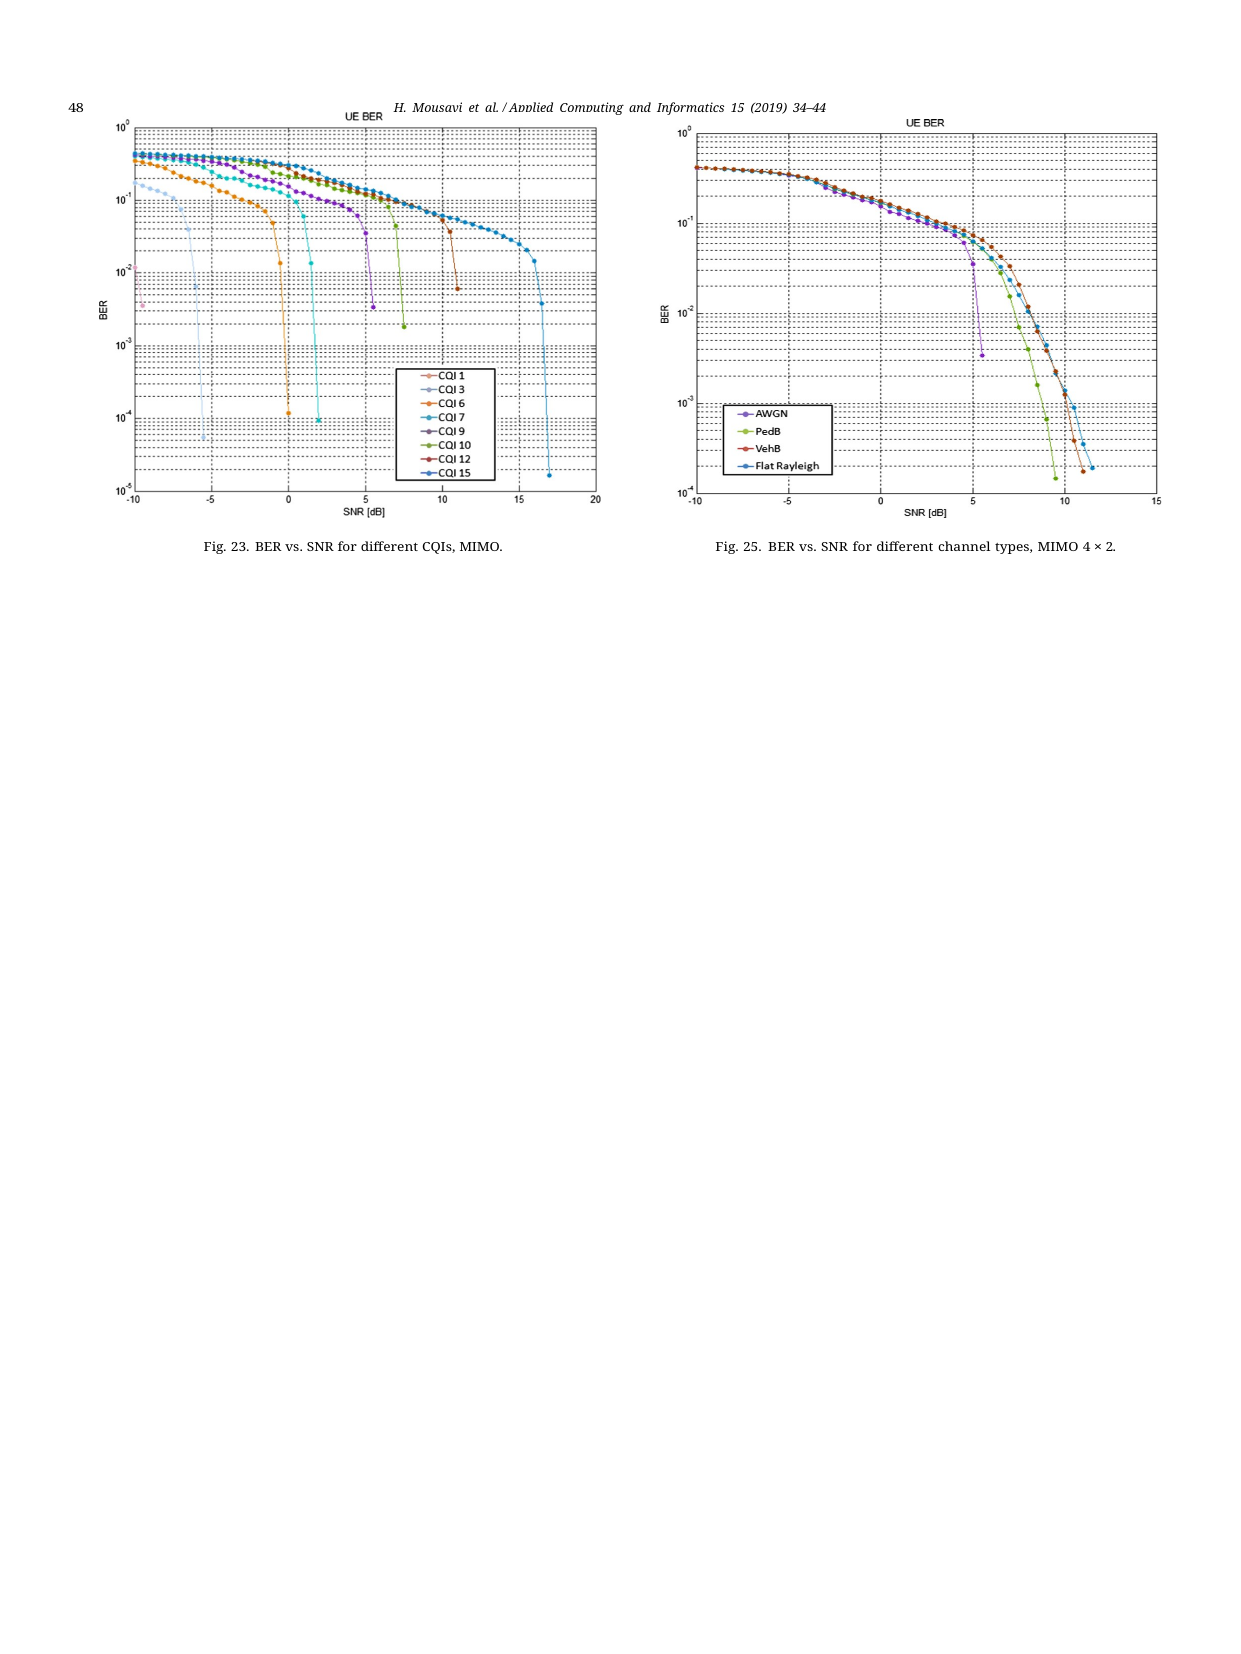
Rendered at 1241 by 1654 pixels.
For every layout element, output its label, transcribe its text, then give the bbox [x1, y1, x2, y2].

text Fig. 23. BER vs. SNR for different CQIs, MIMO. Fig. 25. BER vs. SNR for different channel types, MIMO 4 × 2. [203, 538, 1184, 556]
picture [659, 119, 1162, 518]
picture [98, 112, 601, 518]
